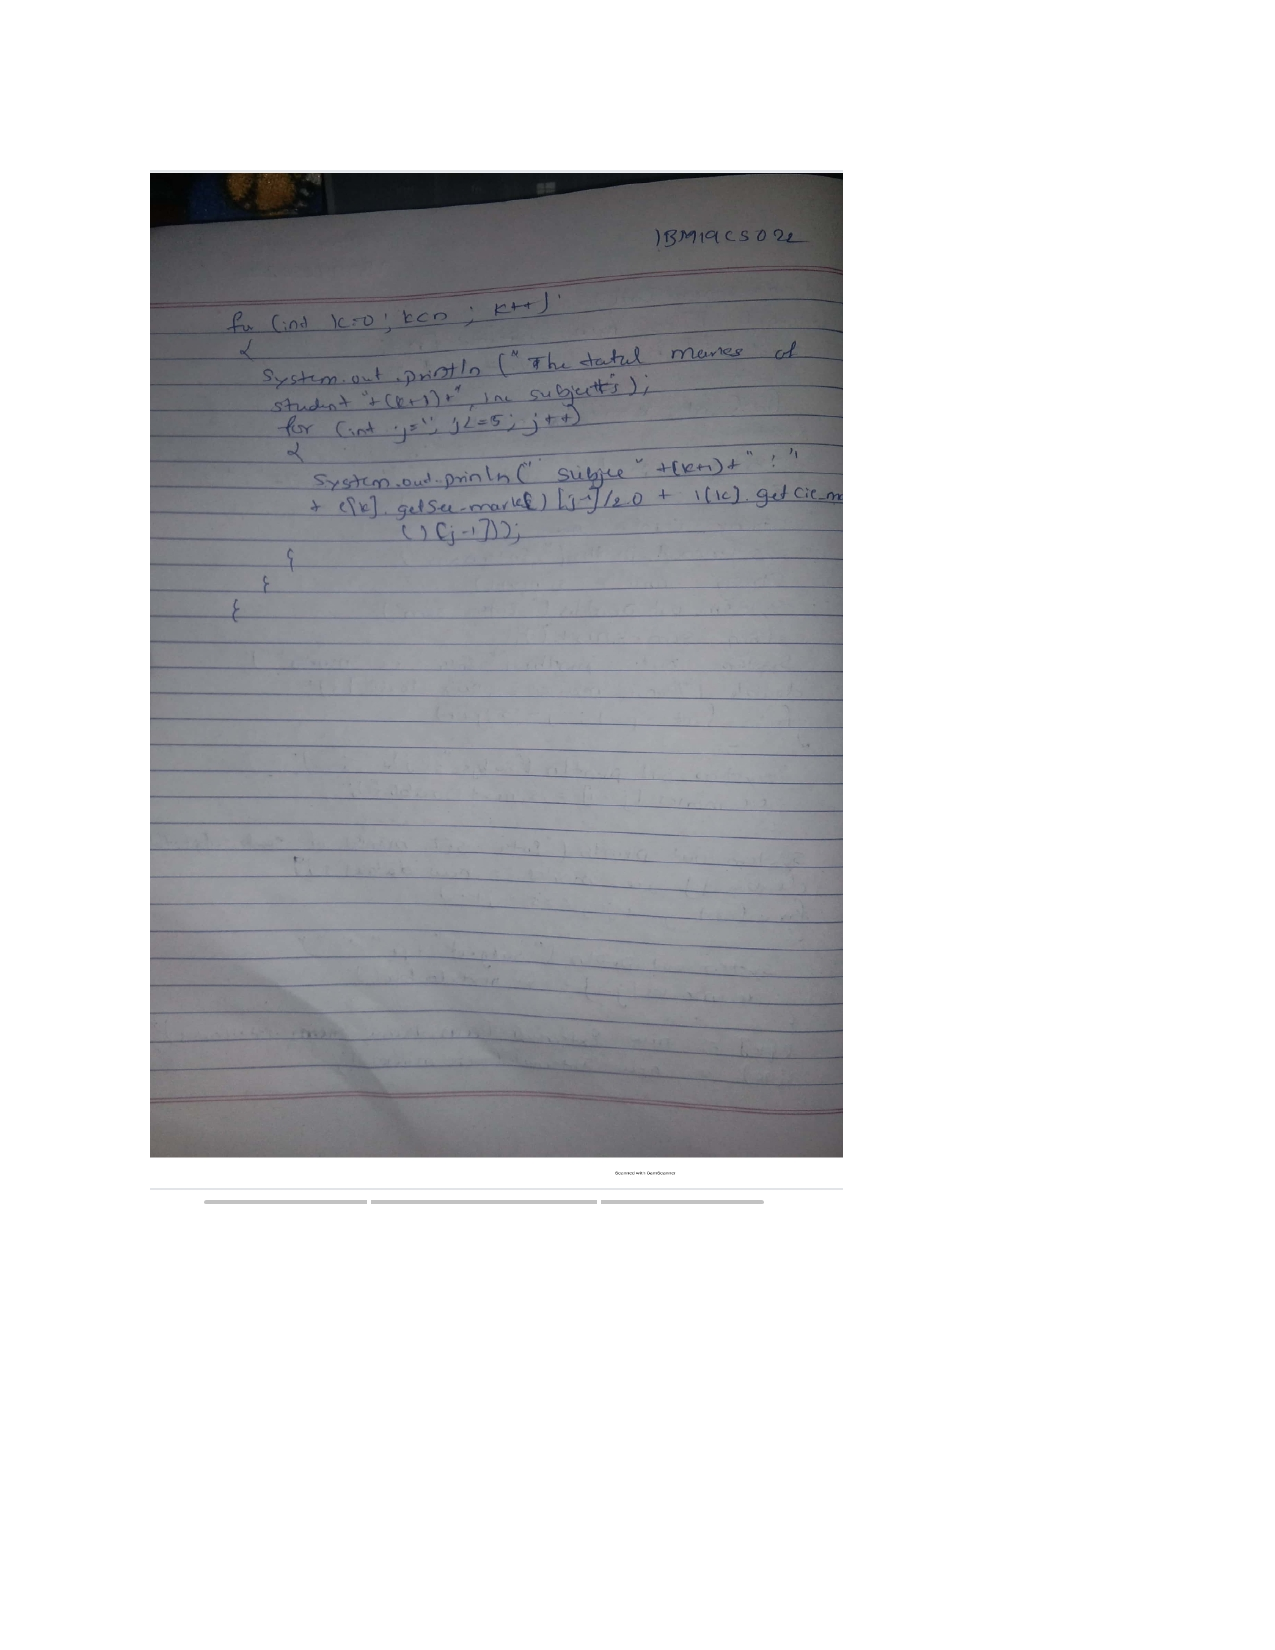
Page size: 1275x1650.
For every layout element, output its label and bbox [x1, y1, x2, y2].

picture [150, 150, 843, 1204]
